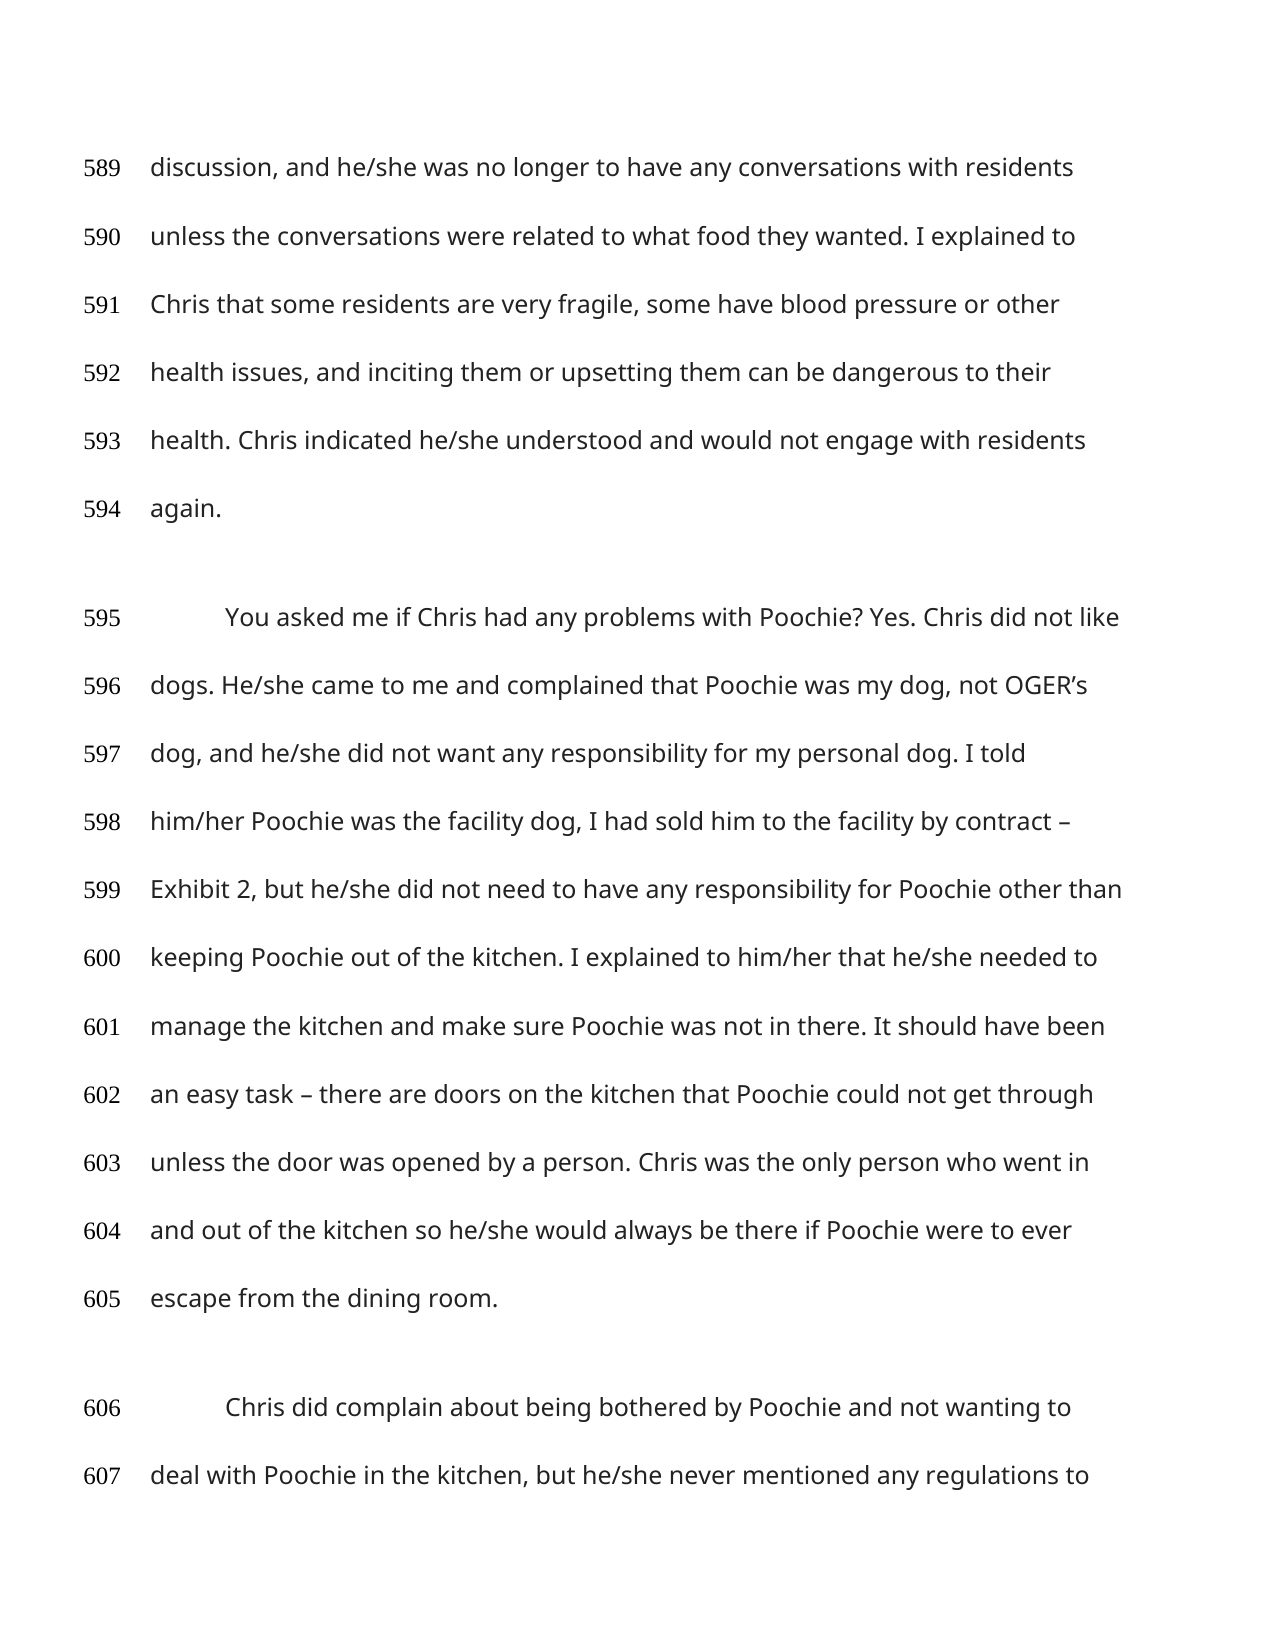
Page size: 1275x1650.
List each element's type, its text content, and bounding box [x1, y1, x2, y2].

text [150, 150, 1125, 525]
text You asked me if Chris had any problems with Poochie? Yes. Chris did not like dogs. He/she came to me and complained that Poochie was my dog, not OGER’s dog, and he/she did not want any responsibility for my personal dog. I told him/her Poochie was the facility dog, I had sold him to the facility by contract – Exhibit 2, but he/she did not need to have any responsibility for Poochie other than keeping Poochie out of the kitchen. I explained to him/her that he/she needed to manage the kitchen and make sure Poochie was not in there. It should have been an easy task – there are doors on the kitchen that Poochie could not get through unless the door was opened by a person. Chris was the only person who went in and out of the kitchen so he/she would always be there if Poochie were to ever escape from the dining room. [150, 599, 1125, 1315]
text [150, 1389, 1125, 1492]
